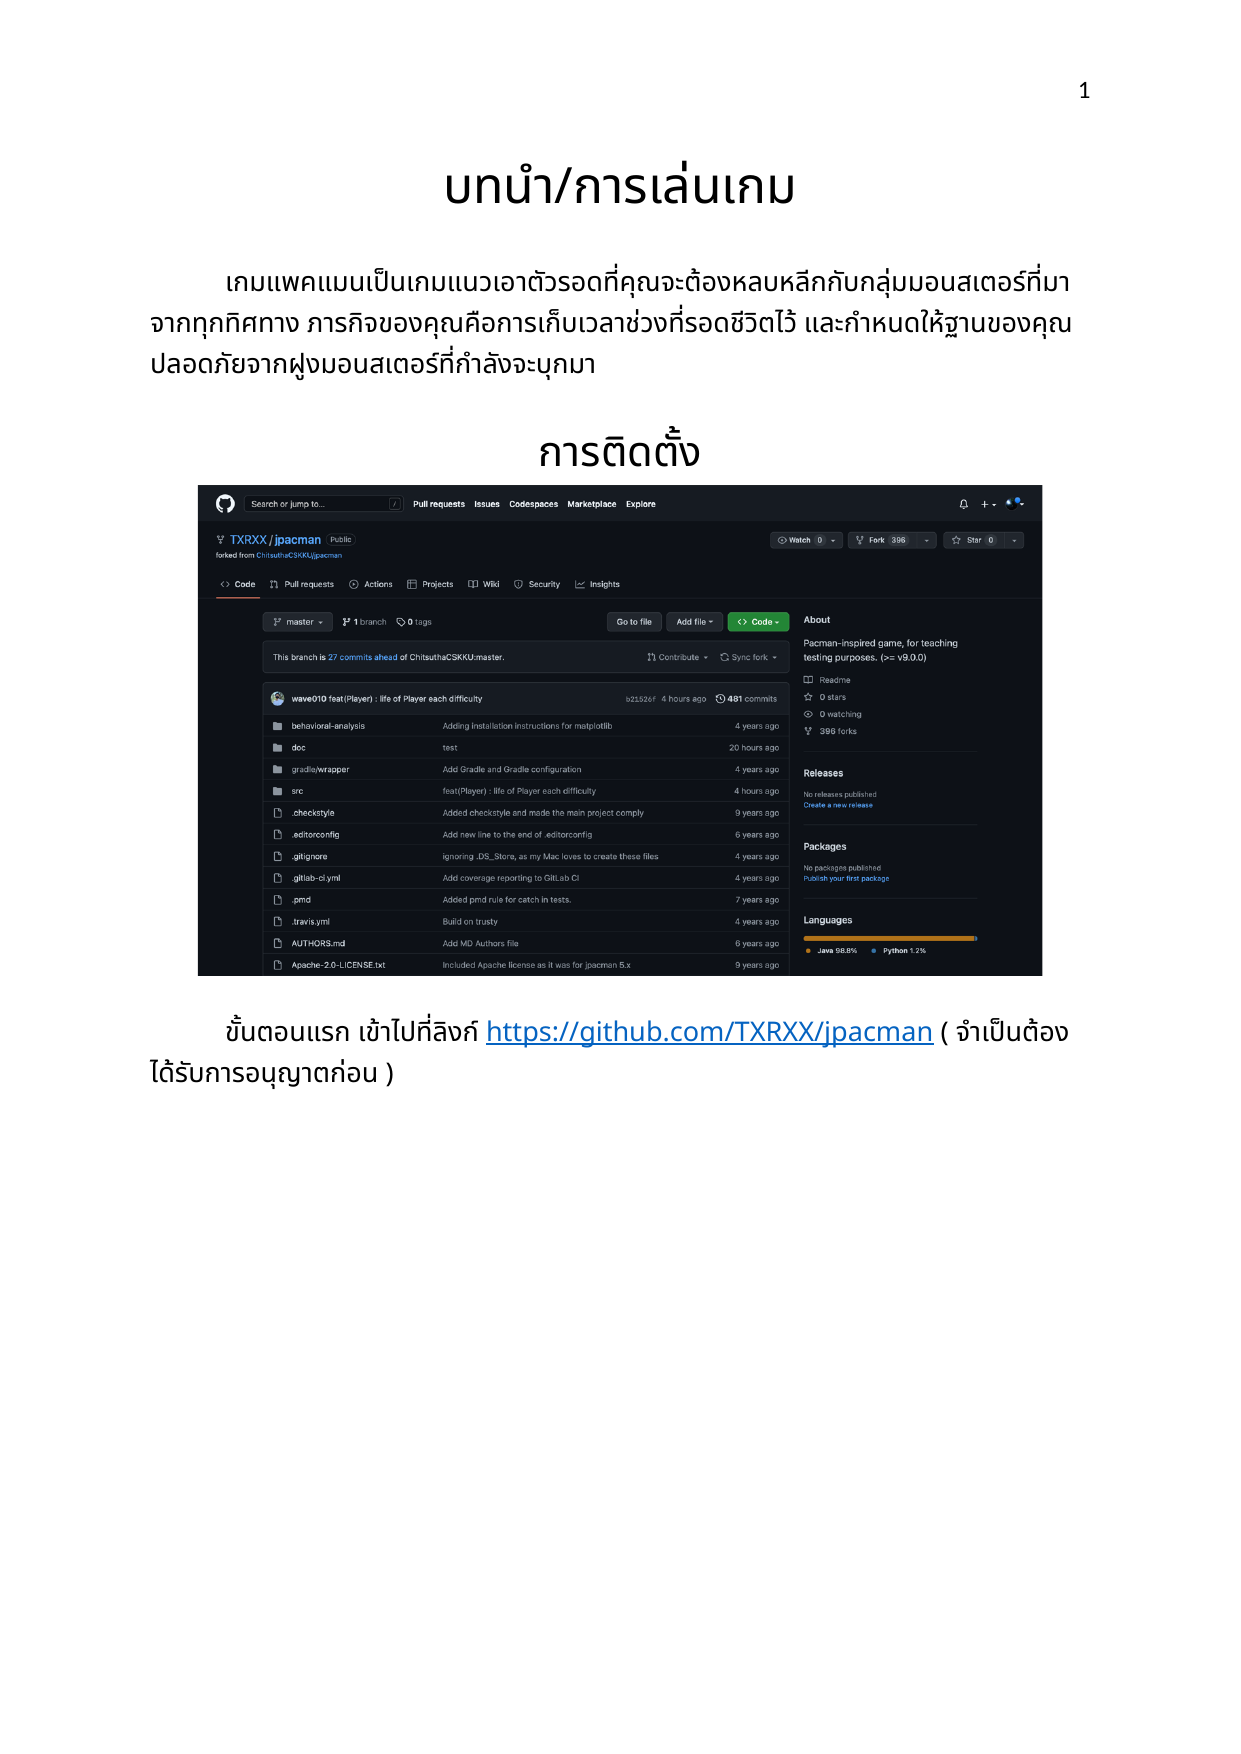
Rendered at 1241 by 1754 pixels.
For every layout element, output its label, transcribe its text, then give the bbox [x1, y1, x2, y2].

text ขั้นตอนแรก เข้าไปที่ลิงก์ https://github.com/TXRXX/jpacman ( จำเป็นต้องได้รับการอนุญาตก่อน ) [150, 1012, 1090, 1094]
text การติดตั้ง [150, 422, 1090, 485]
picture [197, 485, 1043, 976]
text บทนำ/การเล่นเกม [150, 150, 1090, 226]
text เกมแพคแมนเป็นเกมแนวเอาตัวรอดที่คุณจะต้องหลบหลีกกับกลุ่มมอนสเตอร์ที่มาจากทุกทิศทาง ภารกิจของคุณคือการเก็บเวลาช่วงที่รอดชีวิตไว้ และกำหนดให้ฐานของคุณปลอดภัยจากฝูงมอนสเตอร์ที่กำลังจะบุกมา [150, 263, 1090, 386]
